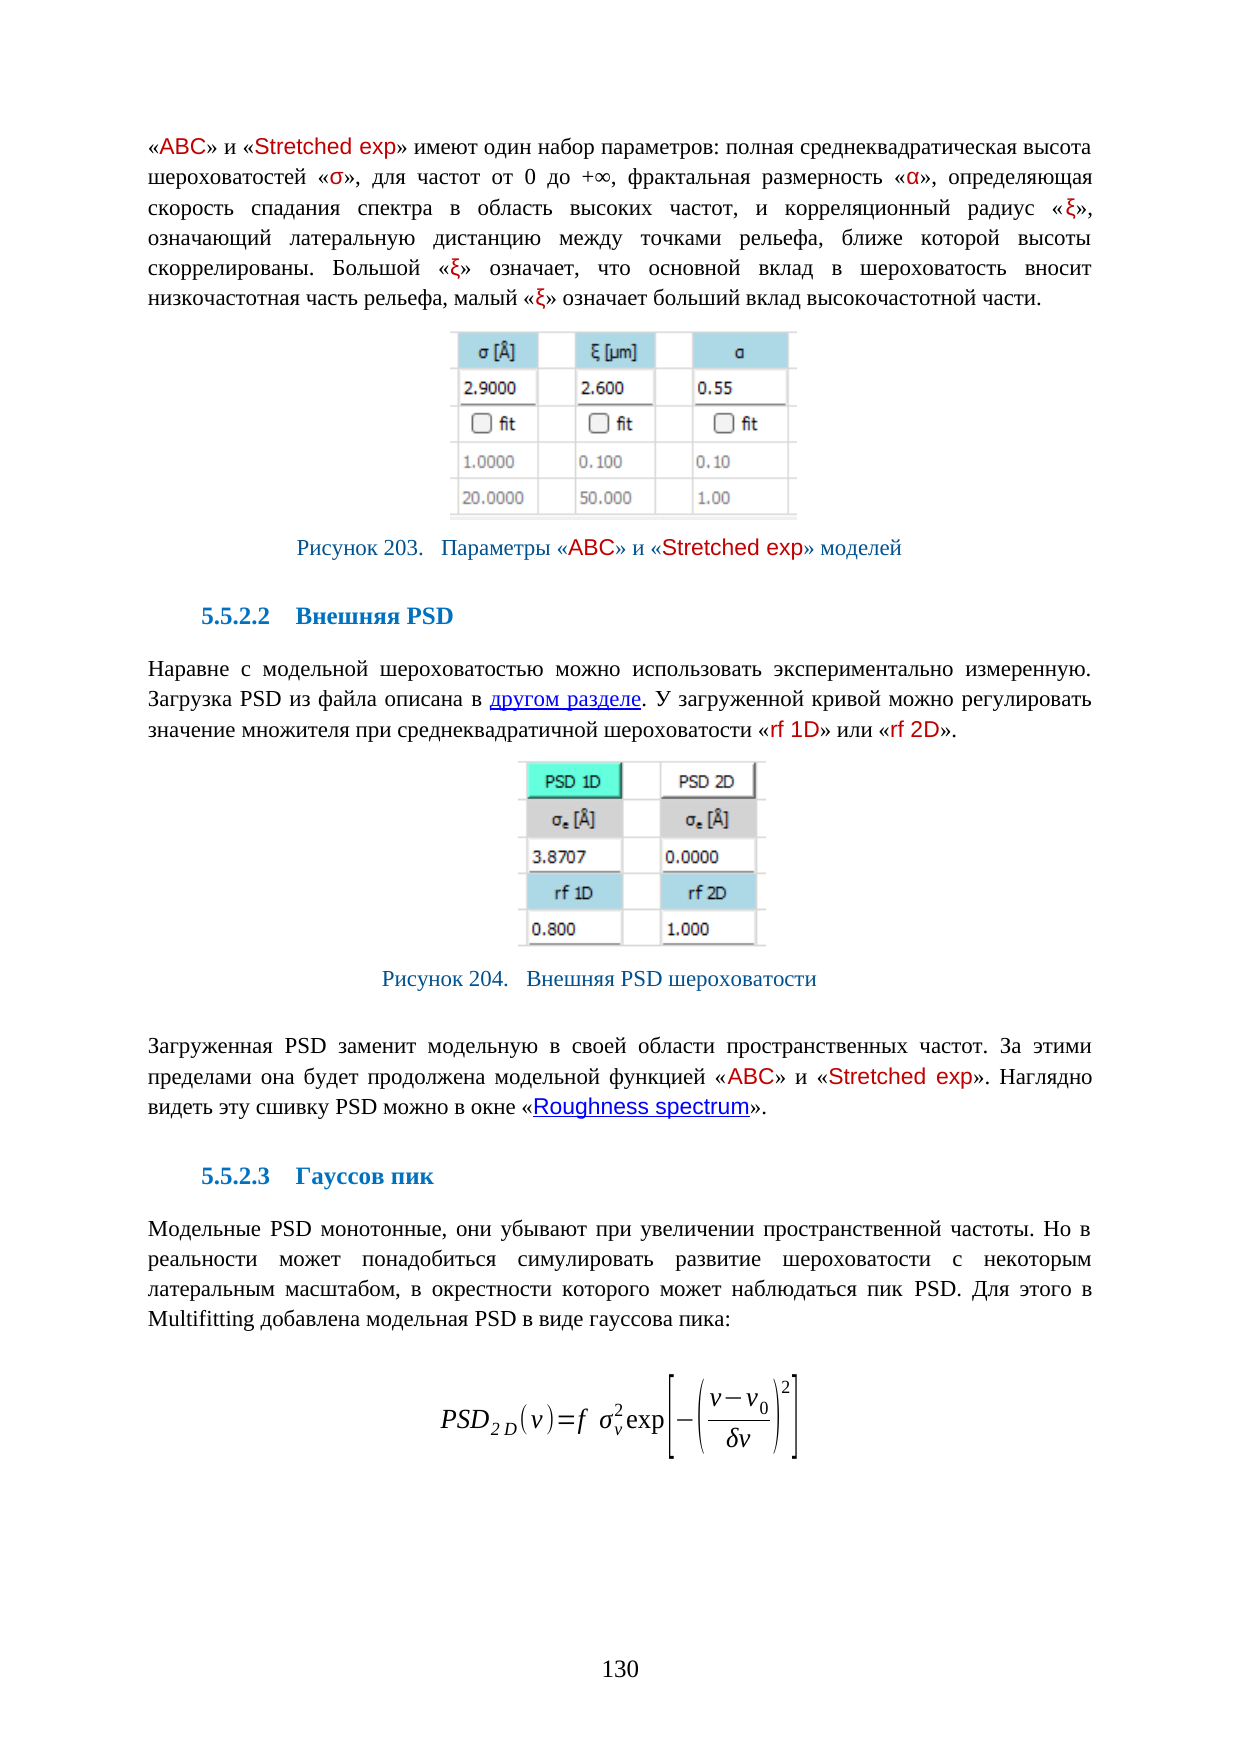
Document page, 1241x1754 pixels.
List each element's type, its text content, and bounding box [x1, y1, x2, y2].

text Модельные PSD монотонные, они убывают при увеличении пространственной частоты. Но в реальности может понадобиться симулировать развитие шероховатости с некоторым латеральным масштабом, в окрестности которого может наблюдаться пик PSD. Для этого в Multifitting добавлена модельная PSD в виде гауссова пика: [148, 1215, 1093, 1332]
text Наравне с модельной шероховатостью можно использовать экспериментально измеренную. Загрузка PSD из файла описана в другом разделе. У загруженной кривой можно регулировать значение множителя при среднеквадратичной шероховатости «rf 1D» или «rf 2D». [148, 655, 1093, 742]
subtitle Гауссов пик [201, 1161, 1093, 1190]
text Загруженная PSD заменит модельную в своей области пространственных частот. За этими пределами она будет продолжена модельной функцией «ABC» и «Stretched exp». Наглядно видеть эту сшивку PSD можно в окне «Roughness spectrum». [148, 1032, 1093, 1119]
picture [517, 752, 767, 956]
list Внешняя PSD шероховатости [178, 783, 1093, 991]
text «ABC» и «Stretched exp» имеют один набор параметров: полная среднеквадратическая высота шероховатостей «σ», для частот от 0 до +∞, фрактальная размерность «α», определяющая скорость спадания спектра в область высоких частот, и корреляционный радиус «ξ», означающий латеральную дистанцию между точками рельефа, ближе которой высоты скоррелированы. Большой «ξ» означает, что основной вклад в шероховатость вносит низкочастотная часть рельефа, малый «ξ» означает больший вклад высокочастотной части. [148, 133, 1093, 311]
subtitle Внешняя PSD [201, 601, 1093, 630]
picture [450, 327, 797, 520]
